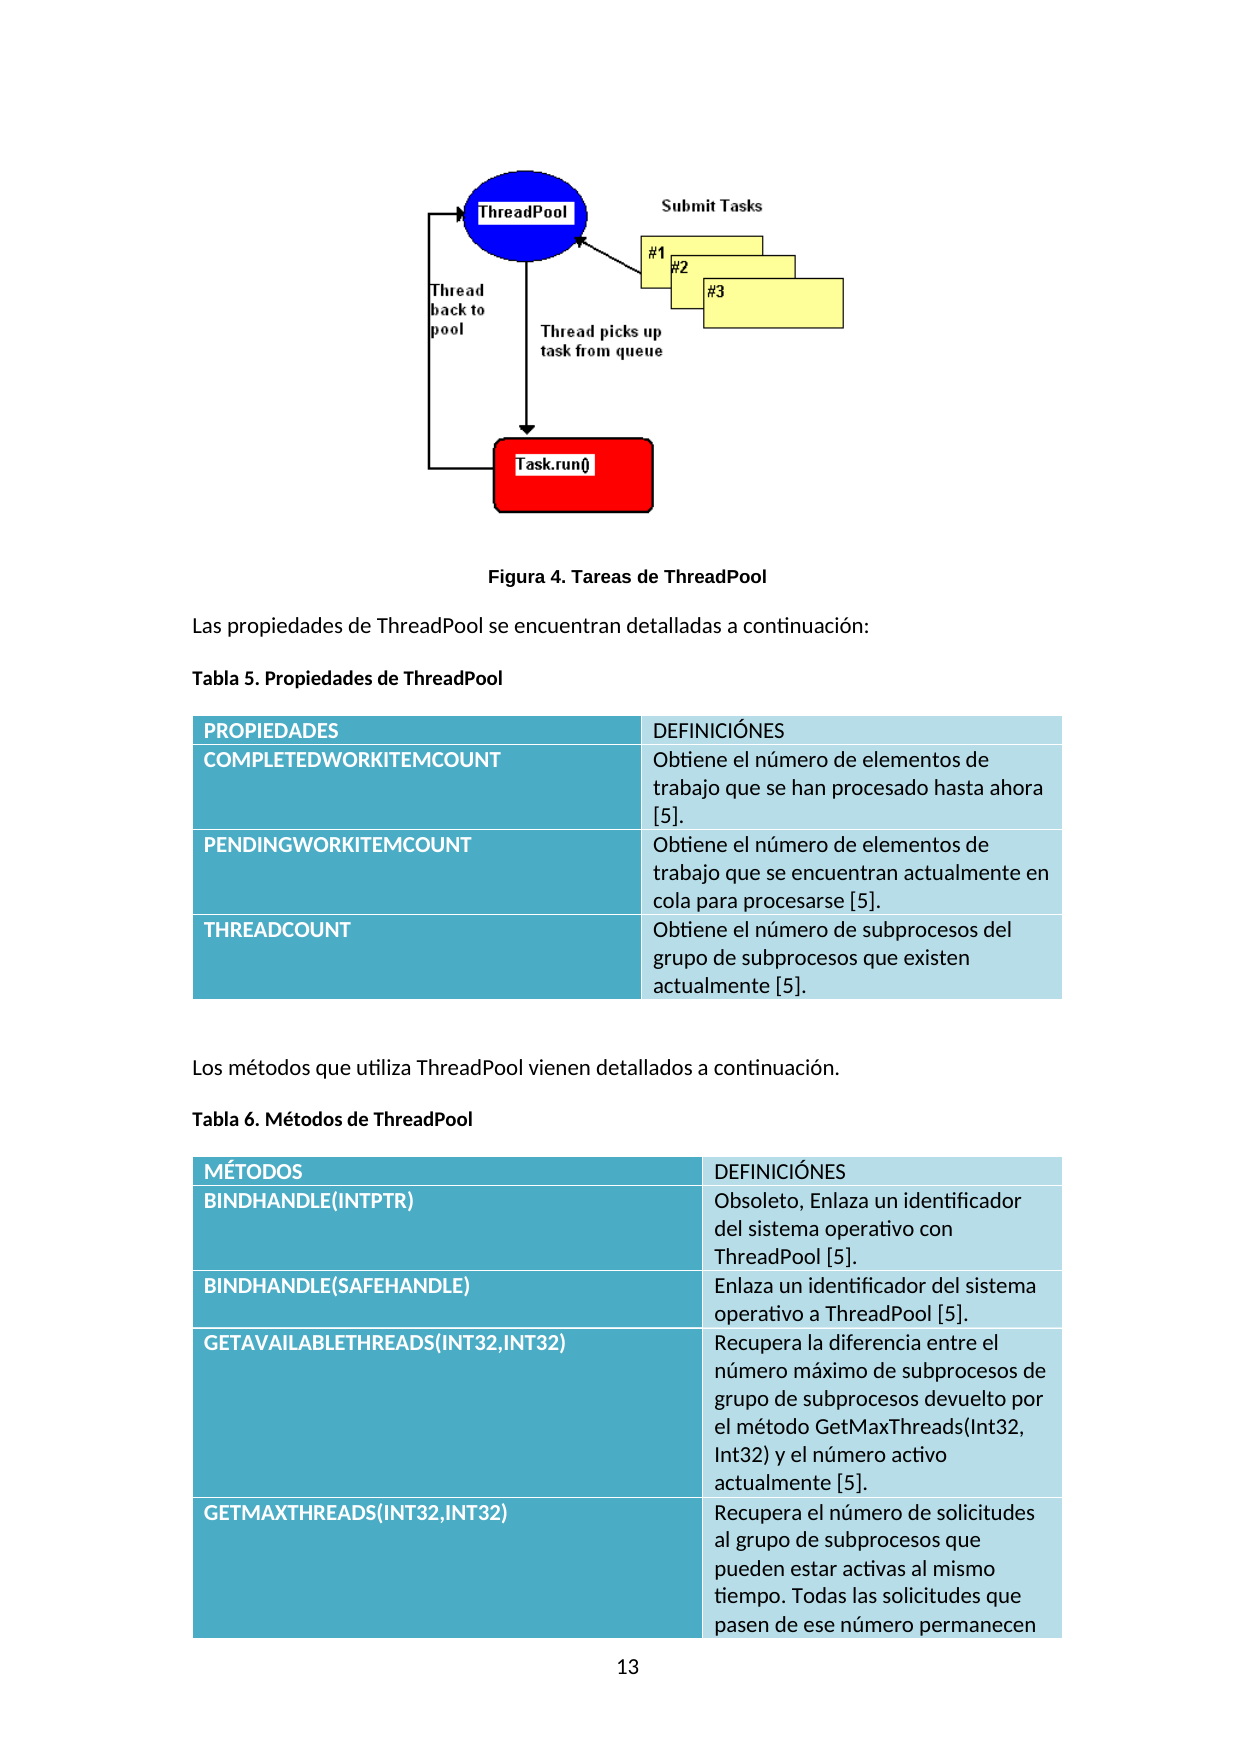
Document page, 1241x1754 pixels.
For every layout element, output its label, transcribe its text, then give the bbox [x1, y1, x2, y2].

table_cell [703, 1498, 1062, 1638]
text Los métodos que utiliza ThreadPool vienen detallados a continuación. [192, 1053, 1063, 1081]
table_header DEFINICIÓNES [703, 1157, 1062, 1185]
table_cell Enlaza un identificador del sistema operativo a ThreadPool [5]. [703, 1271, 1062, 1327]
table_header MÉTODOS [193, 1157, 702, 1185]
table_cell BINDHANDLE(SAFEHANDLE) [193, 1271, 702, 1327]
table_header PROPIEDADES [193, 716, 641, 744]
table_cell Obtiene el número de elementos de trabajo que se han procesado hasta ahora [5]. [642, 745, 1062, 829]
text Tabla 6. Métodos de ThreadPool [192, 1106, 1063, 1132]
text Figura 4. Tareas de ThreadPool [192, 566, 1063, 588]
table_cell PENDINGWORKITEMCOUNT [193, 830, 641, 914]
table_cell THREADCOUNT [193, 915, 641, 999]
table_cell Obtiene el número de subprocesos del grupo de subprocesos que existen actualmente [5]. [642, 915, 1062, 999]
table_cell COMPLETEDWORKITEMCOUNT [193, 745, 641, 829]
table_cell BINDHANDLE(INTPTR) [193, 1186, 702, 1270]
table_cell GETAVAILABLETHREADS(INT32,INT32) [193, 1329, 702, 1497]
picture [393, 132, 862, 541]
table_cell Obtiene el número de elementos de trabajo que se encuentran actualmente en cola para procesarse [5]. [642, 830, 1062, 914]
table_cell Recupera la diferencia entre el número máximo de subprocesos de grupo de subprocesos devuelto por el método GetMaxThreads(Int32, Int32) y el número activo actualmente [5]. [703, 1329, 1062, 1497]
text Tabla 5. Propiedades de ThreadPool [192, 665, 1063, 690]
table_cell Obsoleto, Enlaza un identificador del sistema operativo con ThreadPool [5]. [703, 1186, 1062, 1270]
table_header DEFINICIÓNES [642, 716, 1062, 744]
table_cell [193, 1498, 702, 1638]
text Las propiedades de ThreadPool se encuentran detalladas a continuación: [192, 612, 1063, 640]
